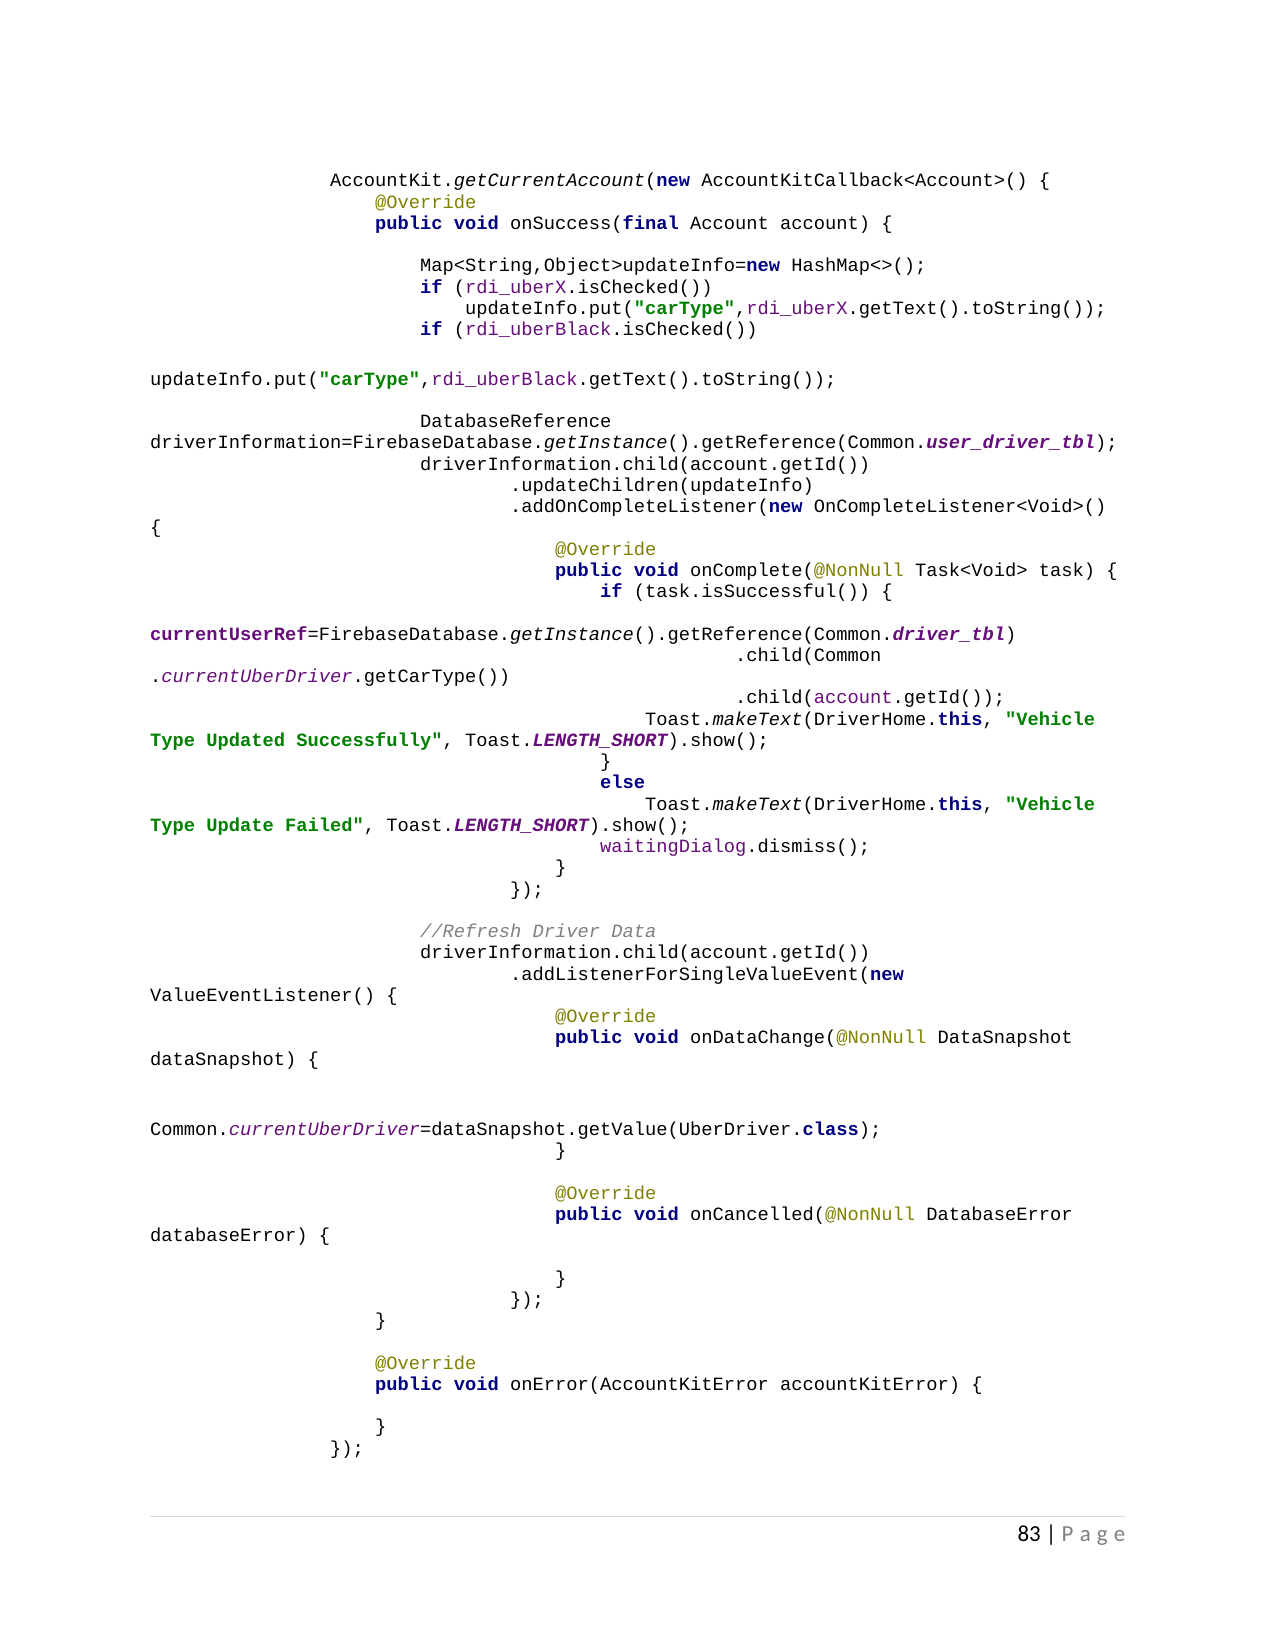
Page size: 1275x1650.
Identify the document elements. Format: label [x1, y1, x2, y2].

text [150, 150, 1125, 1481]
